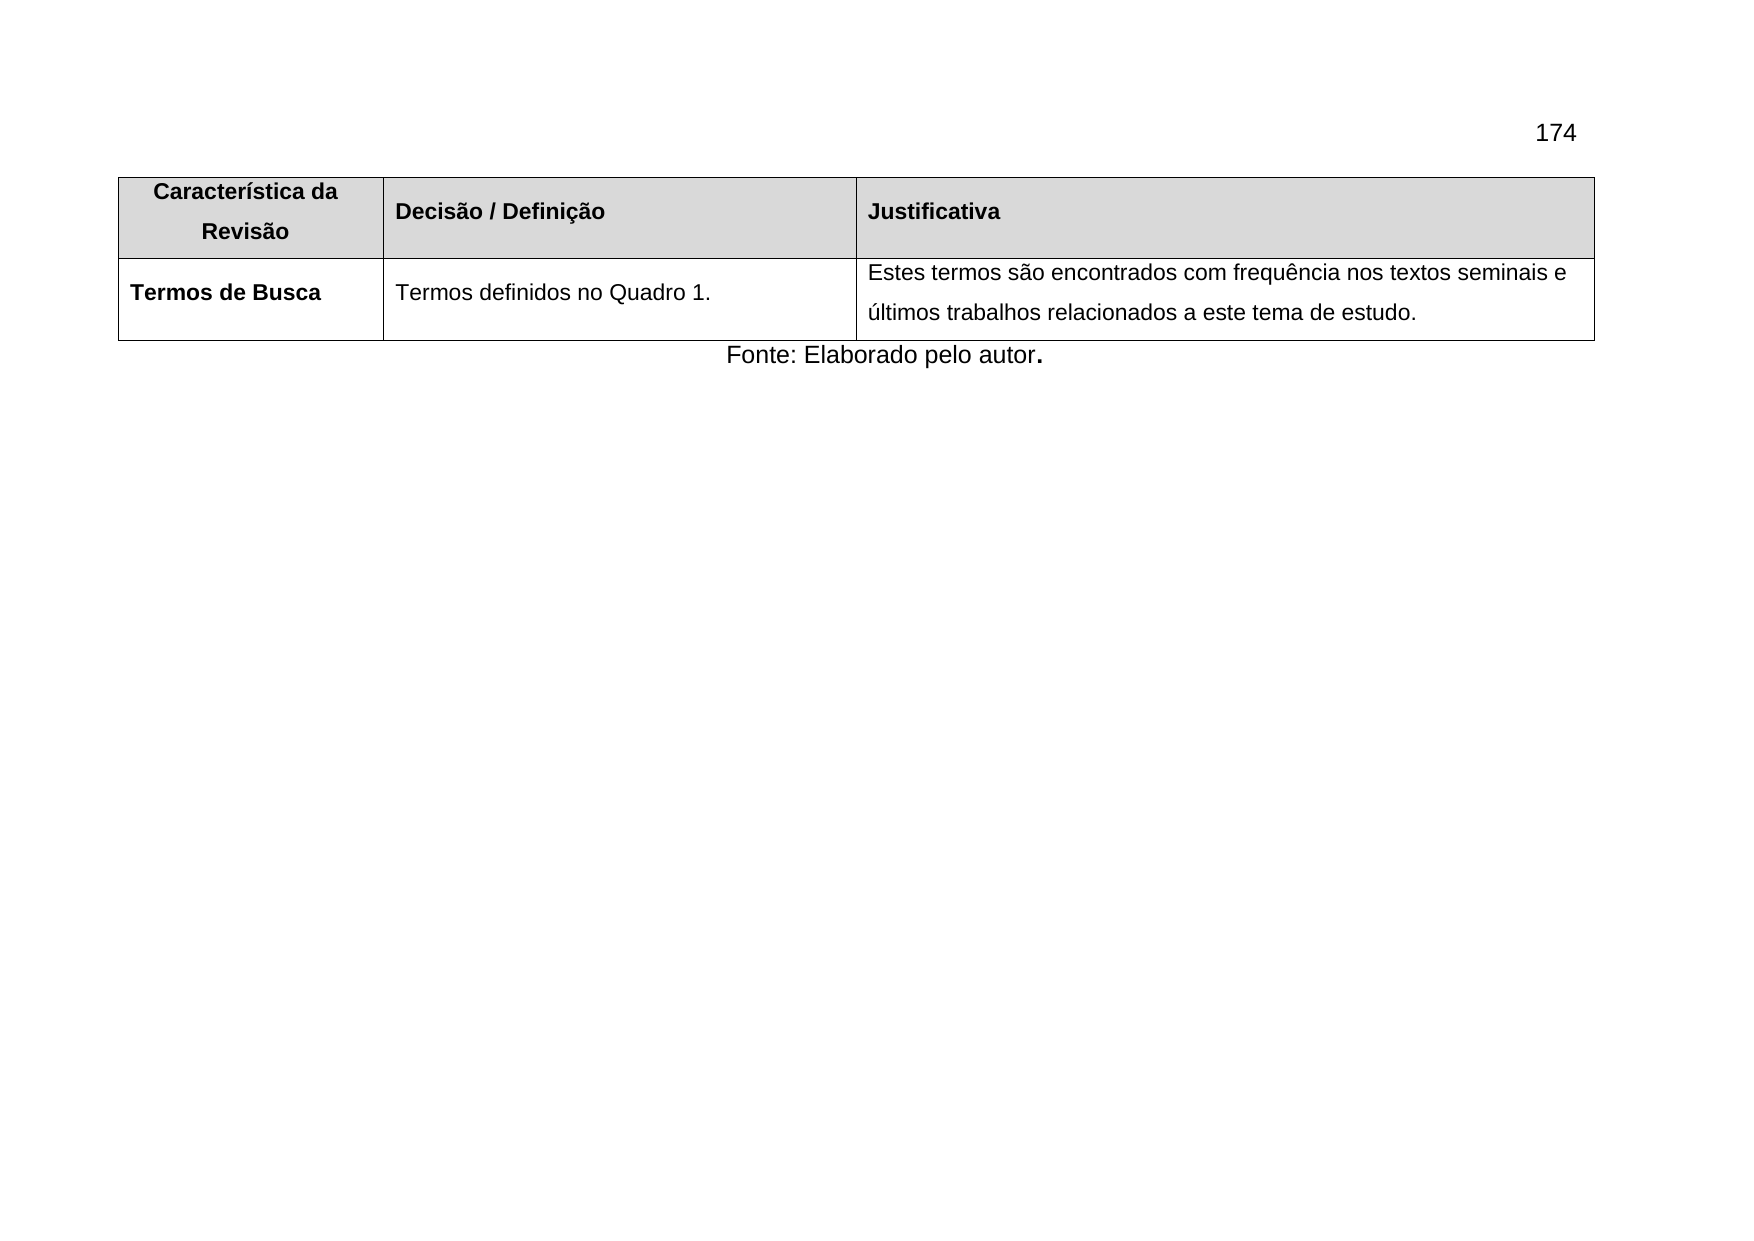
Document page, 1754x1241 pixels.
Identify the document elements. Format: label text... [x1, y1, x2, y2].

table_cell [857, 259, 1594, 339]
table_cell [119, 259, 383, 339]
text Fonte: Elaborado pelo autor. [118, 341, 1577, 369]
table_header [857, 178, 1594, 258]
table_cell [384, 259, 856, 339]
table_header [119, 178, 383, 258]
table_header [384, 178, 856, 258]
